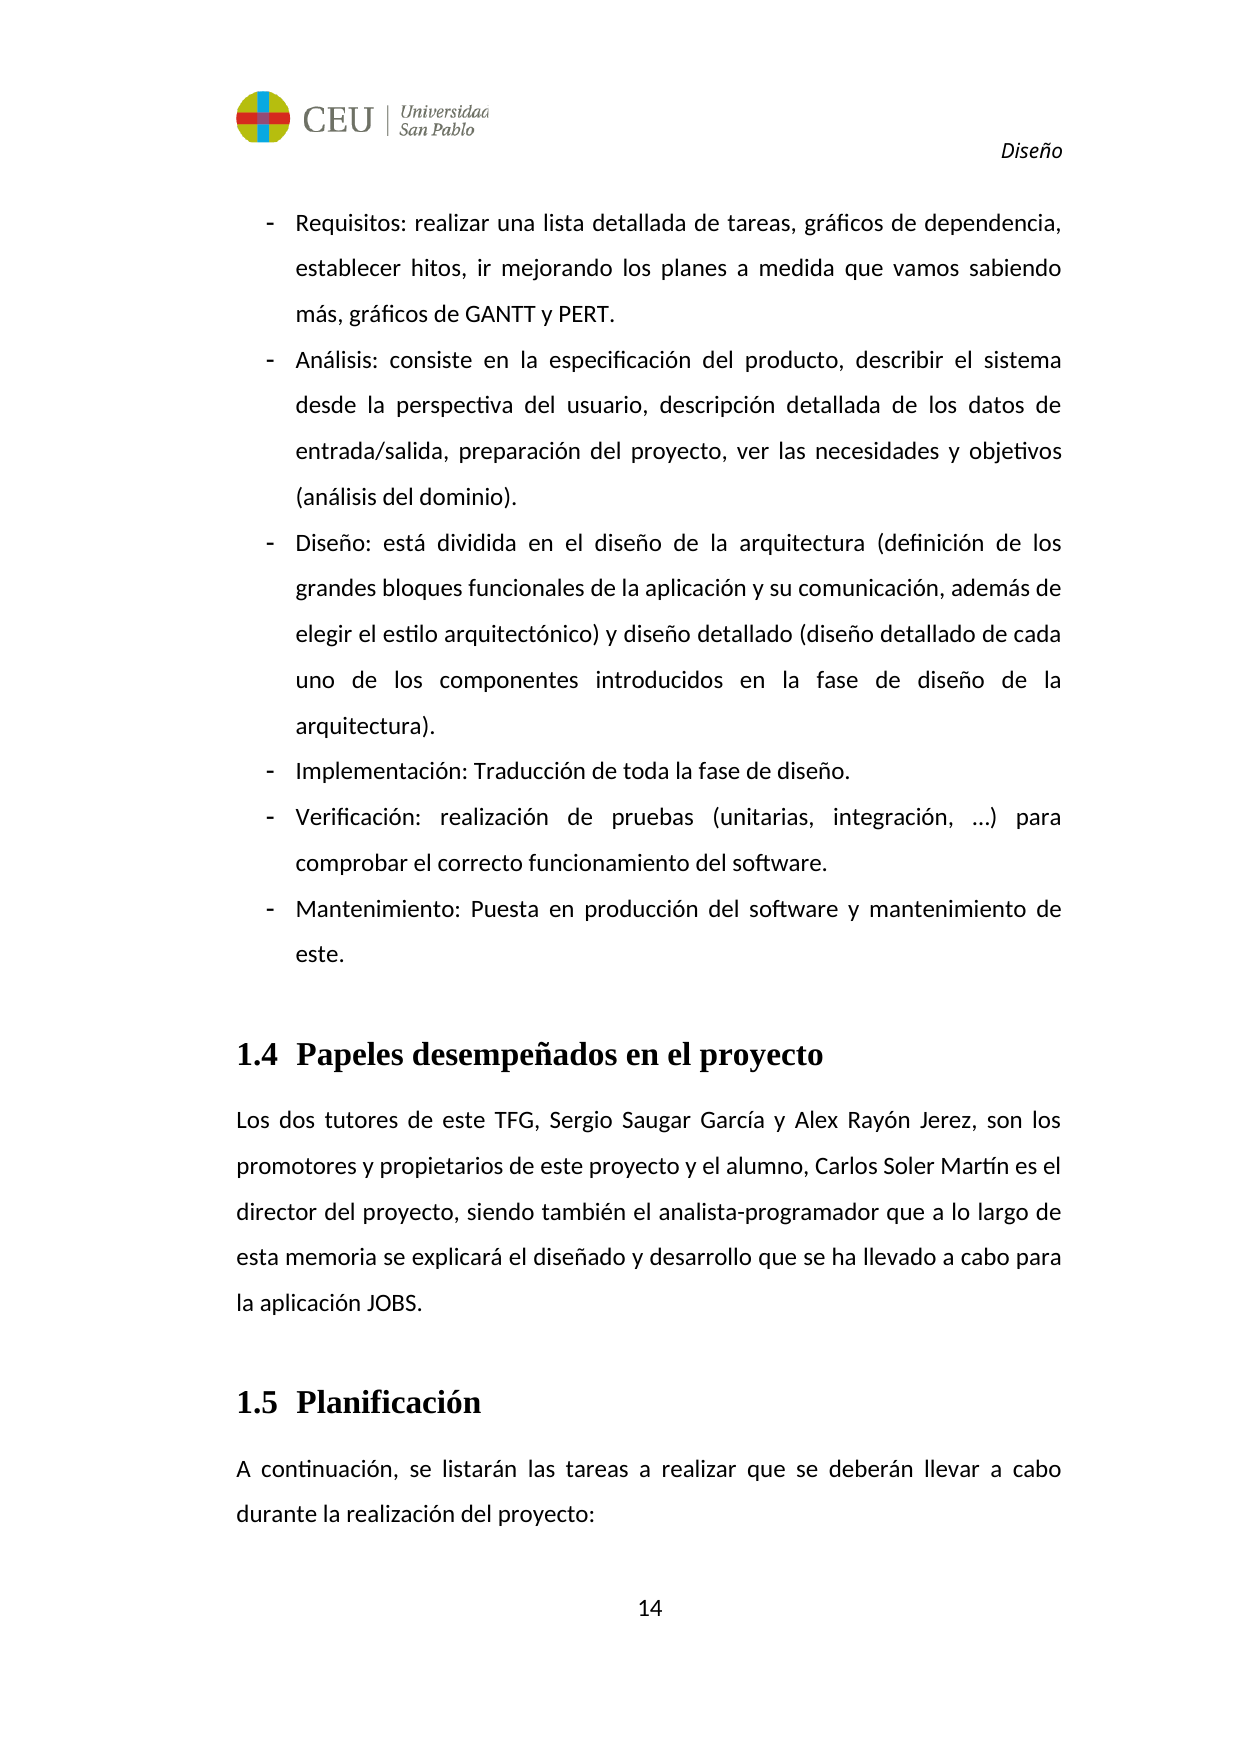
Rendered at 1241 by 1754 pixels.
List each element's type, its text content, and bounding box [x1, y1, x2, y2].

list Implementación: Traducción de toda la fase de diseño. [266, 756, 1063, 786]
list Análisis: consiste en la especificación del producto, describir el sistema desde la perspectiva del usuario, descripción detallada de los datos de entrada/salida, preparación del proyecto, ver las necesidades y objetivos (análisis del dominio). [266, 344, 1063, 512]
list Requisitos: realizar una lista detallada de tareas, gráficos de dependencia, establecer hitos, ir mejorando los planes a medida que vamos sabiendo más, gráficos de GANTT y PERT. [266, 207, 1063, 329]
list Mantenimiento: Puesta en producción del software y mantenimiento de este. [266, 893, 1063, 969]
picture [235, 89, 489, 143]
text Los dos tutores de este TFG, Sergio Saugar García y Alex Rayón Jerez, son los promotores y propietarios de este proyecto y el alumno, Carlos Soler Martín es el director del proyecto, siendo también el analista-programador que a lo largo de esta memoria se explicará el diseñado y desarrollo que se ha llevado a cabo para la aplicación JOBS. [236, 1104, 1063, 1318]
text A continuación, se listarán las tareas a realizar que se deberán llevar a cabo durante la realización del proyecto: [236, 1453, 1063, 1529]
list Verificación: realización de pruebas (unitarias, integración, …) para comprobar el correcto funcionamiento del software. [266, 801, 1063, 877]
subtitle Papeles desempeñados en el proyecto [236, 1034, 1063, 1072]
subtitle Planificación [236, 1383, 1063, 1421]
list Diseño: está dividida en el diseño de la arquitectura (definición de los grandes bloques funcionales de la aplicación y su comunicación, además de elegir el estilo arquitectónico) y diseño detallado (diseño detallado de cada uno de los componentes introducidos en la fase de diseño de la arquitectura). [266, 527, 1063, 740]
